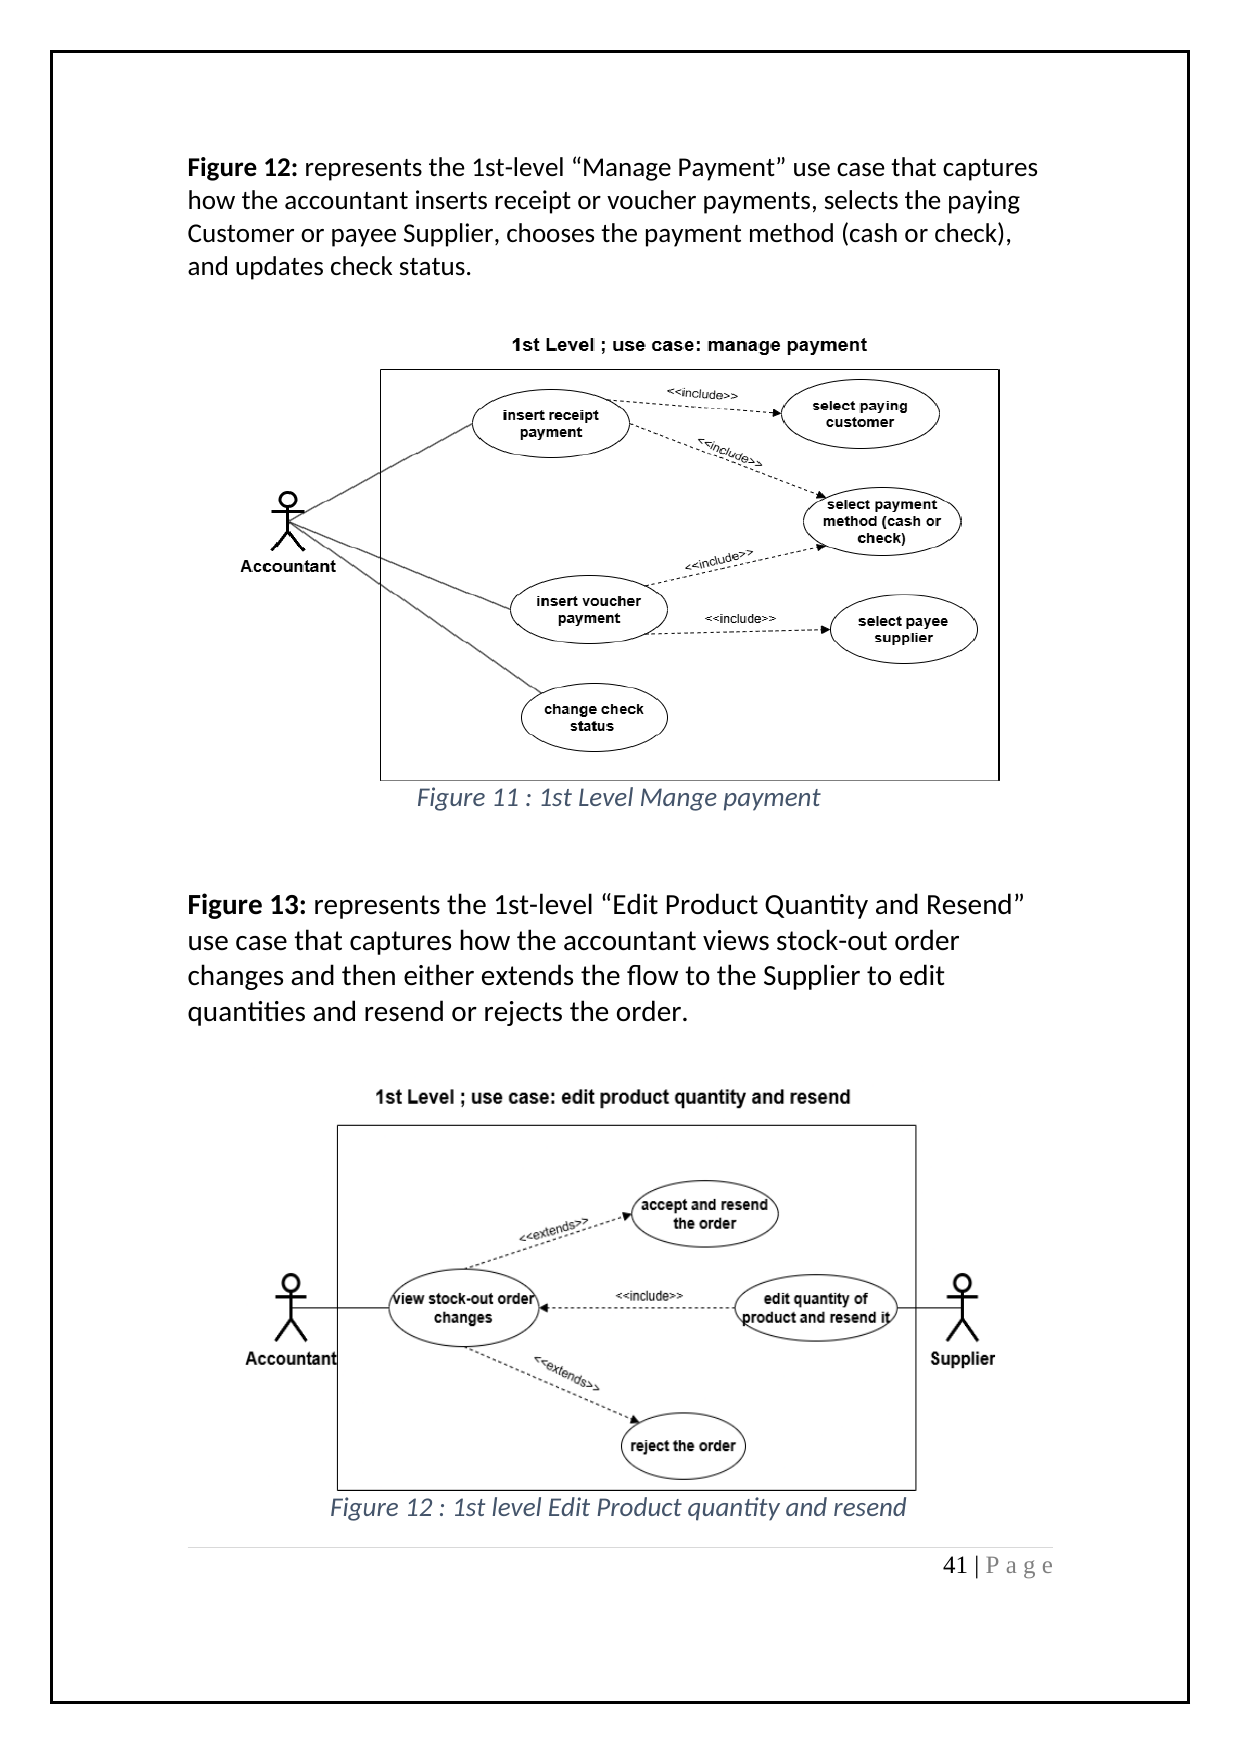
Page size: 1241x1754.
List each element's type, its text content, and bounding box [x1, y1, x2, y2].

text Figure 13: represents the 1st-level “Edit Product Quantity and Resend” use case that captures how the accountant views stock-out order changes and then either extends the flow to the Supplier to edit quantities and resend or rejects the order. [187, 886, 1053, 1029]
text Figure 12: represents the 1st-level “Manage Payment” use case that captures how the accountant inserts receipt or voucher payments, selects the paying Customer or payee Supplier, chooses the payment method (cash or check), and updates check status. [187, 150, 1053, 282]
text Figure 12 : 1st level Edit Product quantity and resend [187, 1491, 1053, 1524]
picture [245, 1064, 995, 1491]
text Figure 11 : 1st Level Mange payment [187, 780, 1053, 813]
picture [240, 315, 1000, 781]
